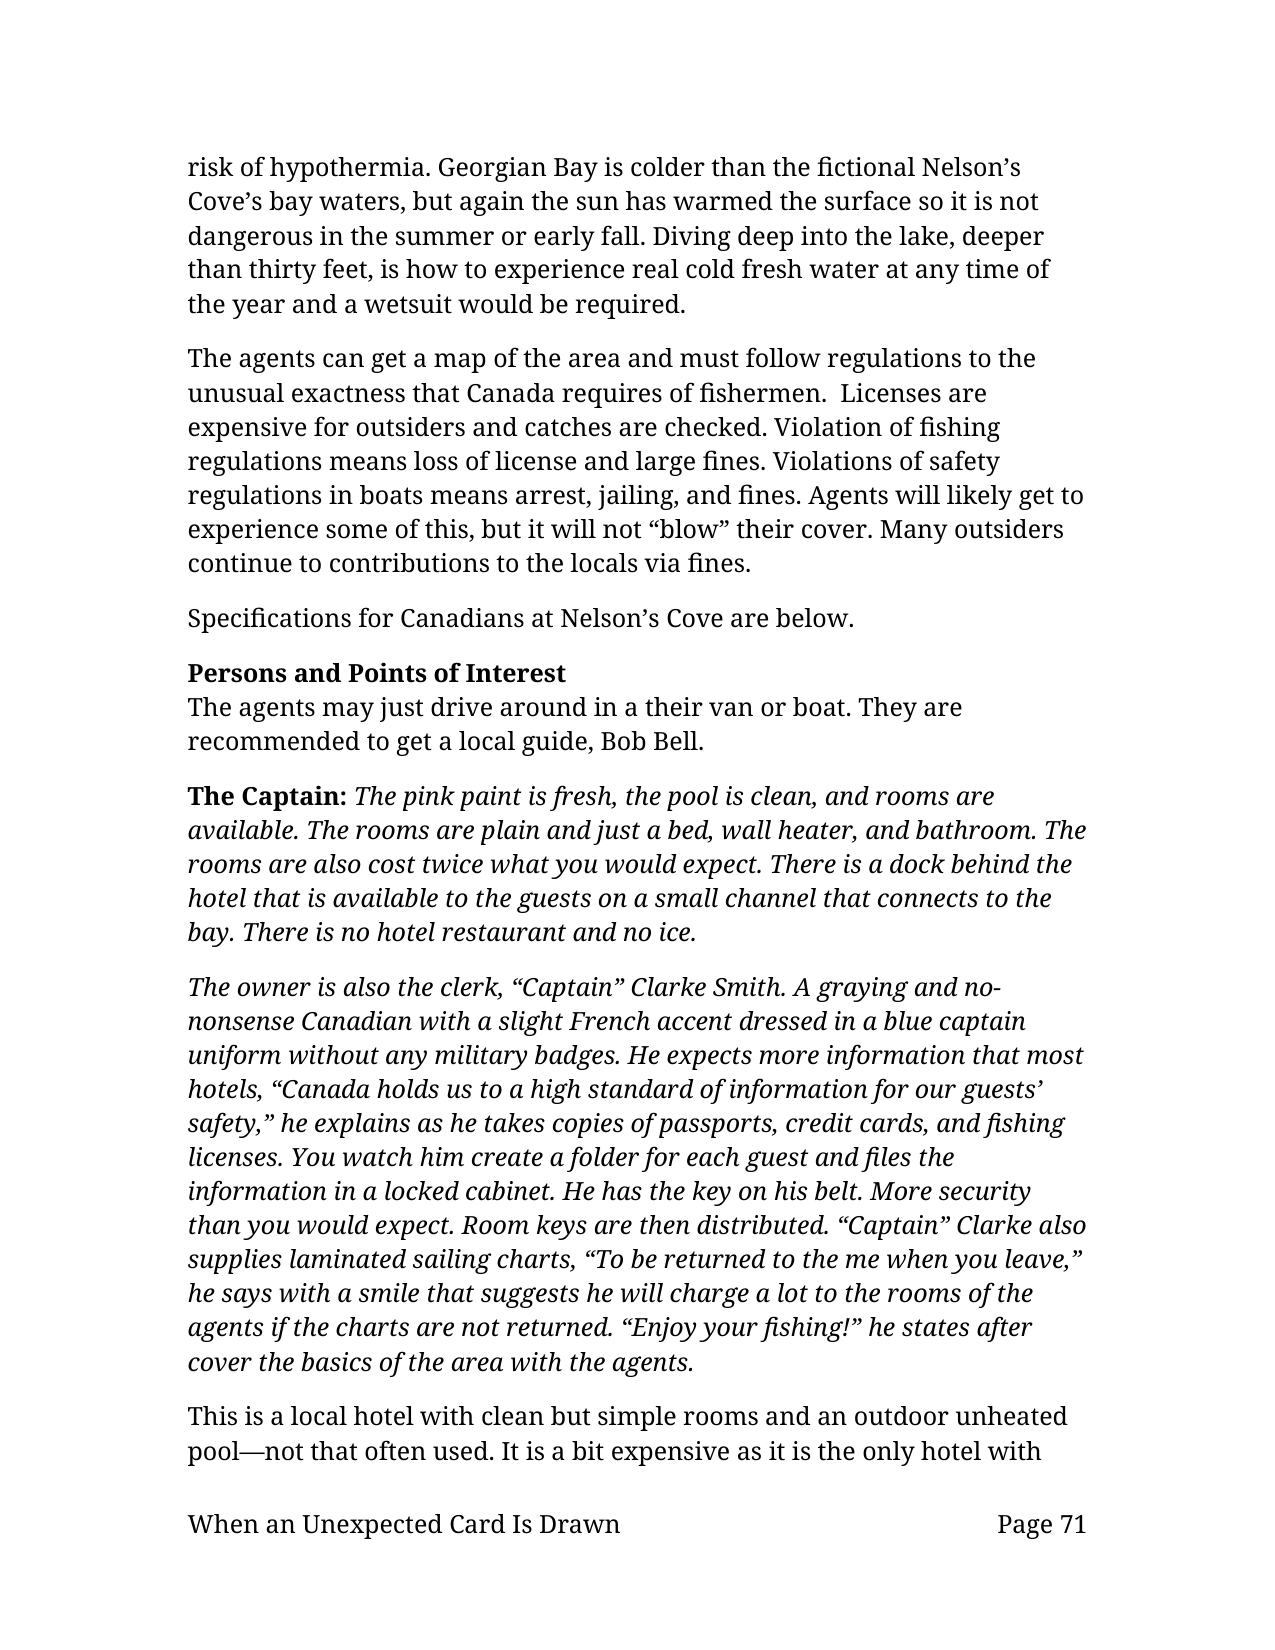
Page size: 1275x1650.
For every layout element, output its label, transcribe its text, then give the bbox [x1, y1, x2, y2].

text The owner is also the clerk, “Captain” Clarke Smith. A graying and no-nonsense Canadian with a slight French accent dressed in a blue captain uniform without any military badges. He expects more information that most hotels, “Canada holds us to a high standard of information for our guests’ safety,” he explains as he takes copies of passports, credit cards, and fishing licenses. You watch him create a folder for each guest and files the information in a locked cabinet. He has the key on his belt. More security than you would expect. Room keys are then distributed. “Captain” Clarke also supplies laminated sailing charts, “To be returned to the me when you leave,” he says with a smile that suggests he will charge a lot to the rooms of the agents if the charts are not returned. “Enjoy your fishing!” he states after cover the basics of the area with the agents. [187, 969, 1087, 1378]
text Specifications for Canadians at Nelson’s Cove are below. [187, 600, 1087, 634]
subtitle Persons and Points of Interest [187, 655, 1087, 689]
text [187, 1399, 1087, 1467]
text The agents may just drive around in a their van or boat. They are recommended to get a local guide, Bob Bell. [187, 689, 1087, 757]
text The agents can get a map of the area and must follow regulations to the unusual exactness that Canada requires of fishermen. Licenses are expensive for outsiders and catches are checked. Violation of fishing regulations means loss of license and large fines. Violations of safety regulations in boats means arrest, jailing, and fines. Agents will likely get to experience some of this, but it will not “blow” their cover. Many outsiders continue to contributions to the locals via fines. [187, 341, 1087, 579]
text The Captain: The pink paint is fresh, the pool is clean, and rooms are available. The rooms are plain and just a bed, wall heater, and bathroom. The rooms are also cost twice what you would expect. There is a dock behind the hotel that is available to the guests on a small channel that connects to the bay. There is no hotel restaurant and no ice. [187, 778, 1087, 949]
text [187, 150, 1087, 320]
